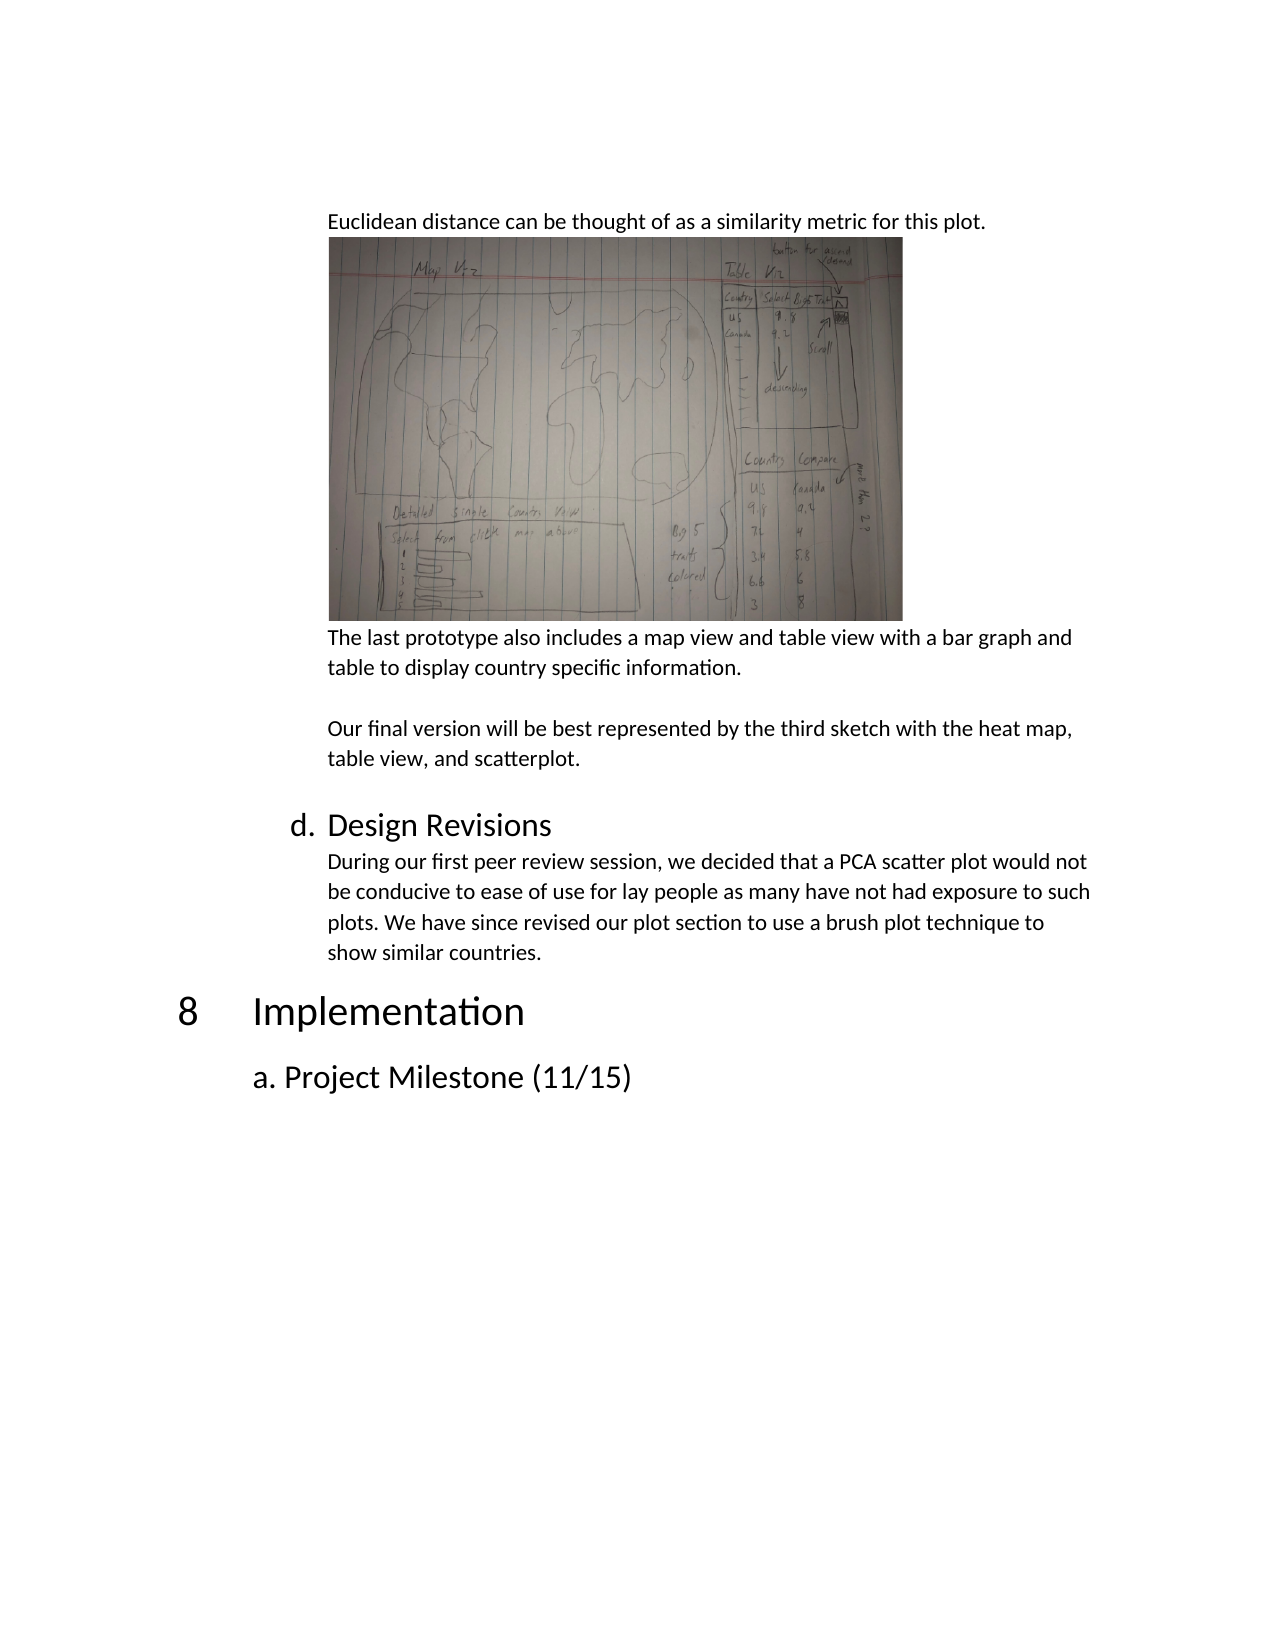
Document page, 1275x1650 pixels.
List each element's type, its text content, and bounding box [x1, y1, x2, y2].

picture [327, 237, 903, 621]
text a. Project Milestone (11/15) [177, 1056, 1098, 1097]
list Design Revisions During our first peer review session, we decided that a PCA scatter plot would not be conducive to ease of use for lay people as many have not had exposure to such plots. We have since revised our plot section to use a brush plot technique to show similar countries. [290, 804, 1098, 966]
list Our final version will be best represented by the third sketch with the heat map, table view, and scatterplot. [327, 714, 1098, 802]
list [327, 207, 1098, 621]
text 8 Implementation [177, 985, 1098, 1036]
list The last prototype also includes a map view and table view with a bar graph and table to display country specific information. [327, 623, 1098, 681]
